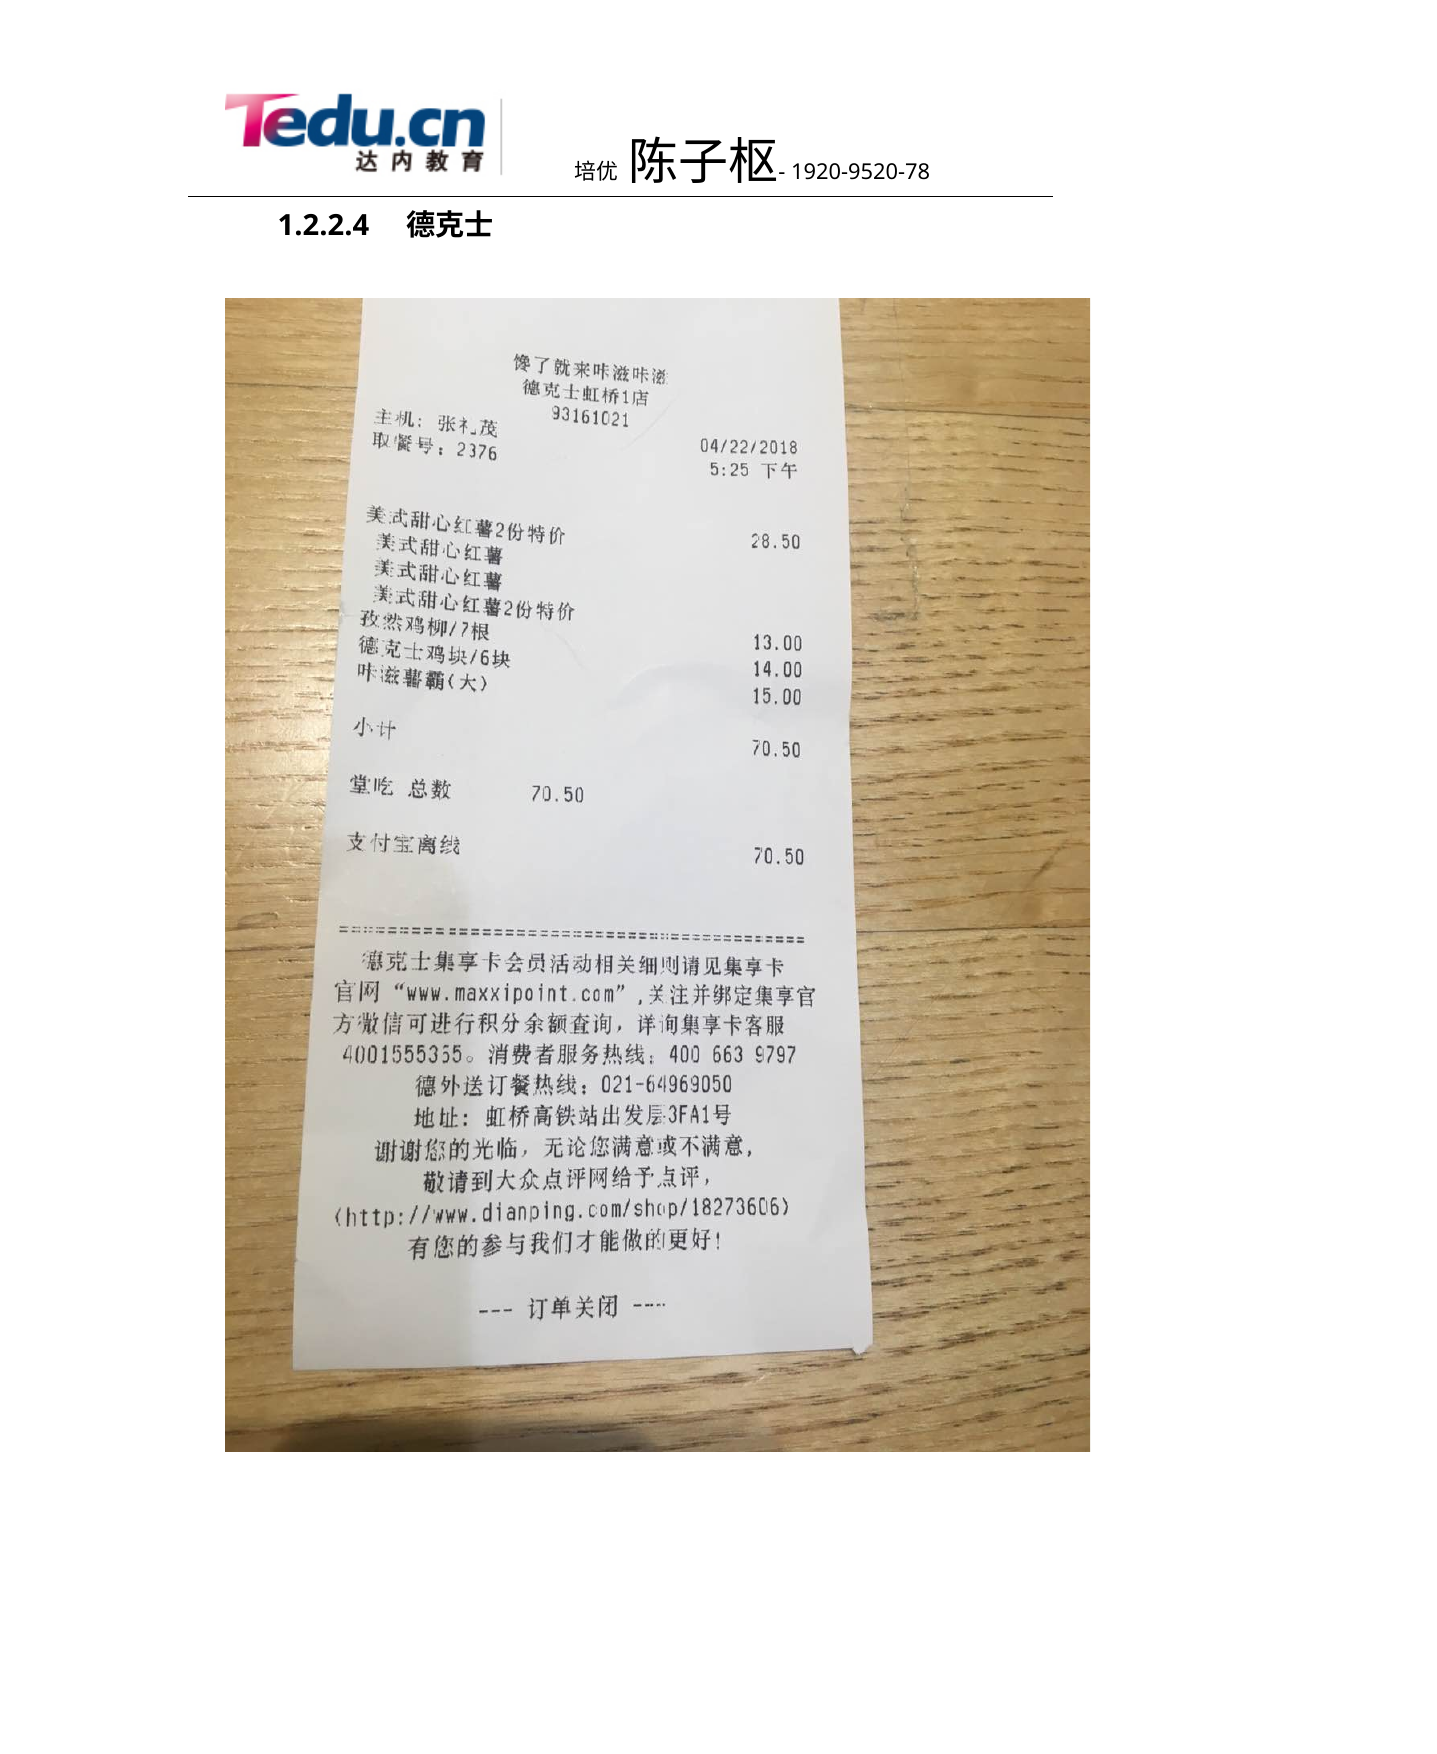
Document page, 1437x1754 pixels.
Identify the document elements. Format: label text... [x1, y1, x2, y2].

picture [225, 298, 1091, 1452]
picture [225, 88, 507, 180]
subtitle 德克士 [277, 202, 1053, 244]
